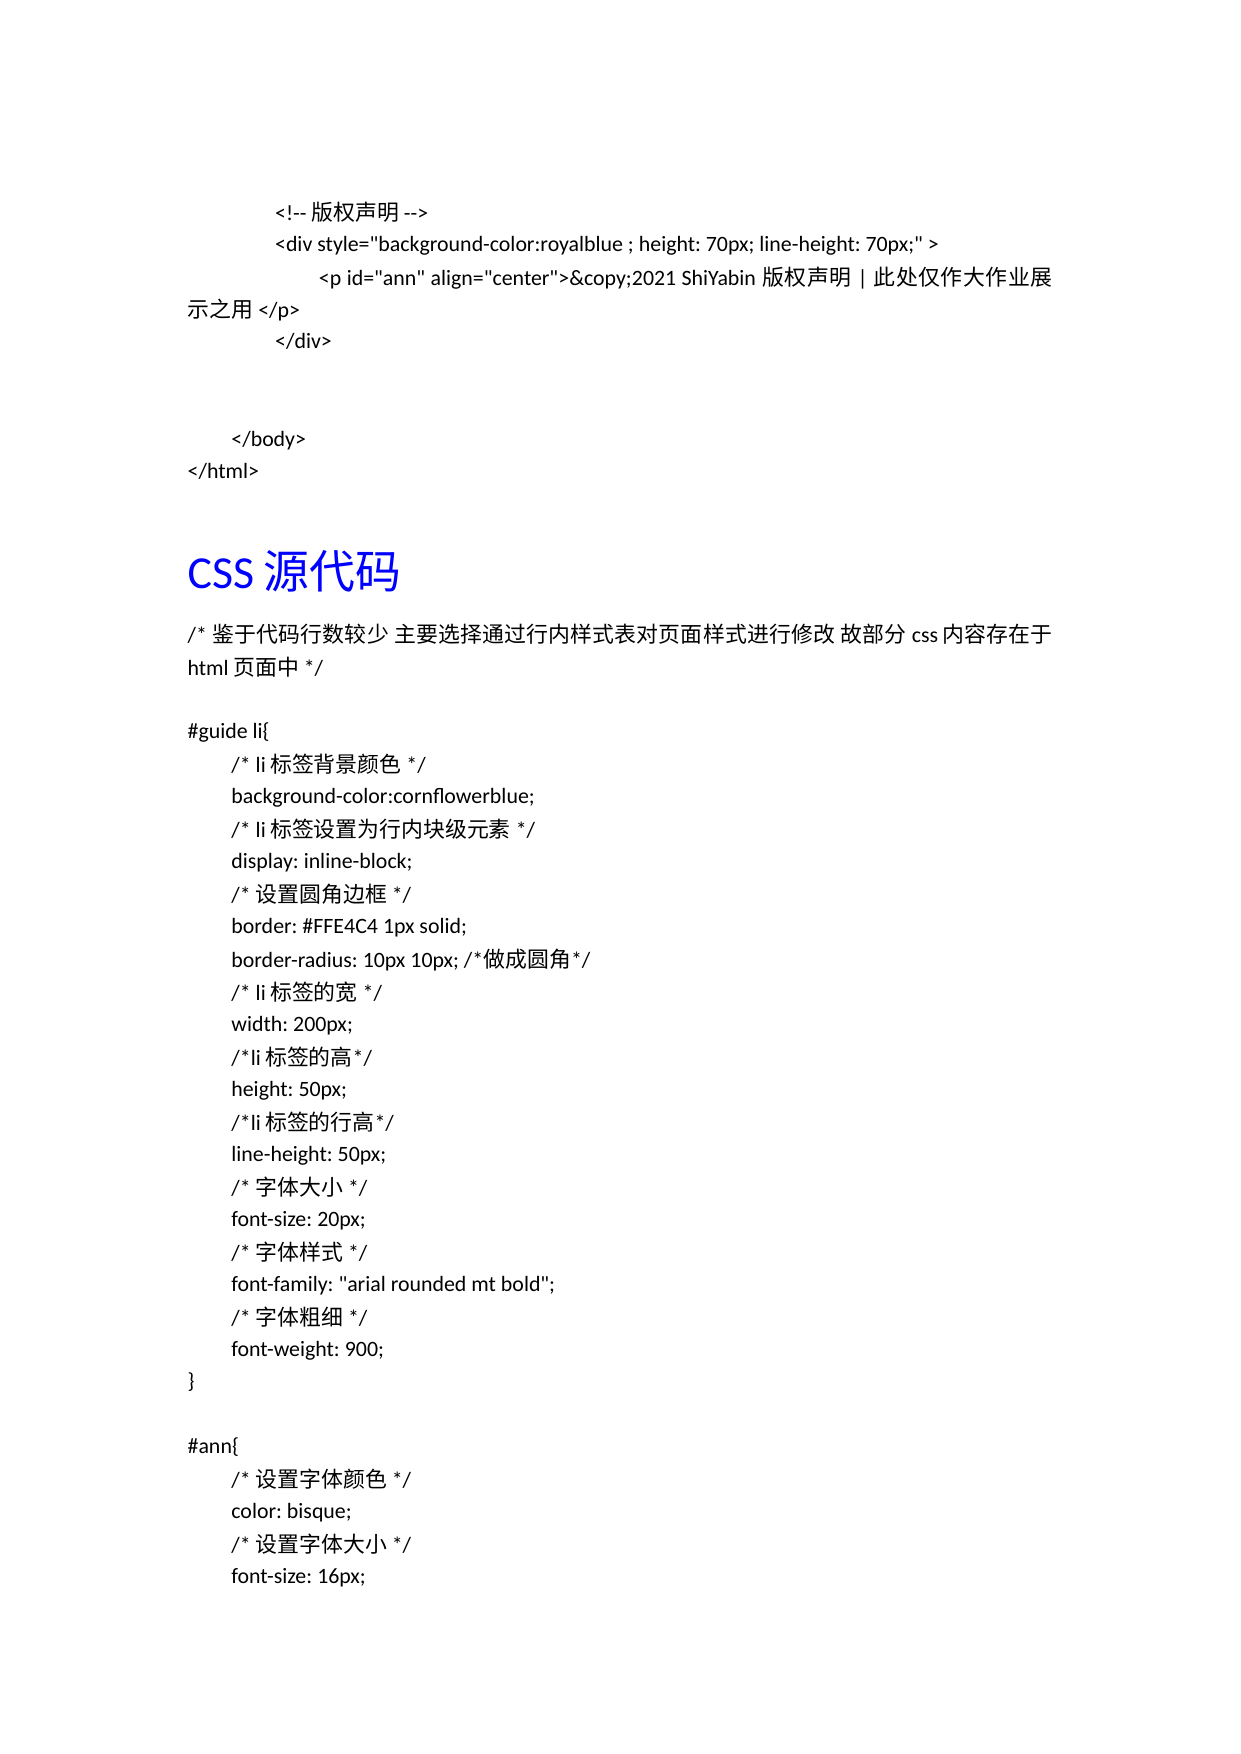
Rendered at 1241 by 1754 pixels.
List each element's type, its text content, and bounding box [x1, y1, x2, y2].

text /* 字体样式 */ [187, 1234, 1053, 1267]
text <p id="ann" align="center">&copy;2021 ShiYabin 版权声明 | 此处仅作大作业展示之用 </p> [187, 259, 1053, 324]
text font-family: "arial rounded mt bold"; [187, 1267, 1053, 1299]
text font-size: 20px; [187, 1202, 1053, 1234]
text /* li标签的宽 */ [187, 974, 1053, 1007]
text /* 设置字体颜色 */ [187, 1462, 1053, 1494]
text <!-- 版权声明 --> [187, 194, 1053, 227]
text /* 字体粗细 */ [187, 1299, 1053, 1332]
text border: #FFE4C4 1px solid; [187, 909, 1053, 942]
text color: bisque; [187, 1494, 1053, 1527]
text background-color:cornflowerblue; [187, 779, 1053, 812]
text /* li标签设置为行内块级元素 */ [187, 812, 1053, 844]
text border-radius: 10px 10px; /*做成圆角*/ [187, 942, 1053, 974]
text font-size: 16px; [187, 1559, 1053, 1592]
text #ann{ [187, 1429, 1053, 1462]
text font-weight: 900; [187, 1332, 1053, 1364]
text </html> [187, 454, 1053, 487]
text /* 设置字体大小 */ [187, 1527, 1053, 1559]
text /* 字体大小 */ [187, 1169, 1053, 1202]
text } [187, 1364, 1053, 1397]
text /* li标签背景颜色 */ [187, 747, 1053, 779]
text /*li标签的高*/ [187, 1039, 1053, 1072]
text #guide li{ [187, 714, 1053, 747]
text </div> [187, 324, 1053, 357]
text <div style="background-color:royalblue ; height: 70px; line-height: 70px;" > [187, 227, 1053, 259]
text width: 200px; [187, 1007, 1053, 1039]
text </body> [187, 422, 1053, 454]
text line-height: 50px; [187, 1137, 1053, 1169]
text display: inline-block; [187, 844, 1053, 877]
text /* 鉴于代码行数较少 主要选择通过行内样式表对页面样式进行修改 故部分css内容存在于html页面中 */ [187, 617, 1053, 682]
text height: 50px; [187, 1072, 1053, 1104]
text CSS源代码 [187, 519, 1053, 617]
text /* 设置圆角边框 */ [187, 877, 1053, 909]
text /*li标签的行高*/ [187, 1104, 1053, 1137]
